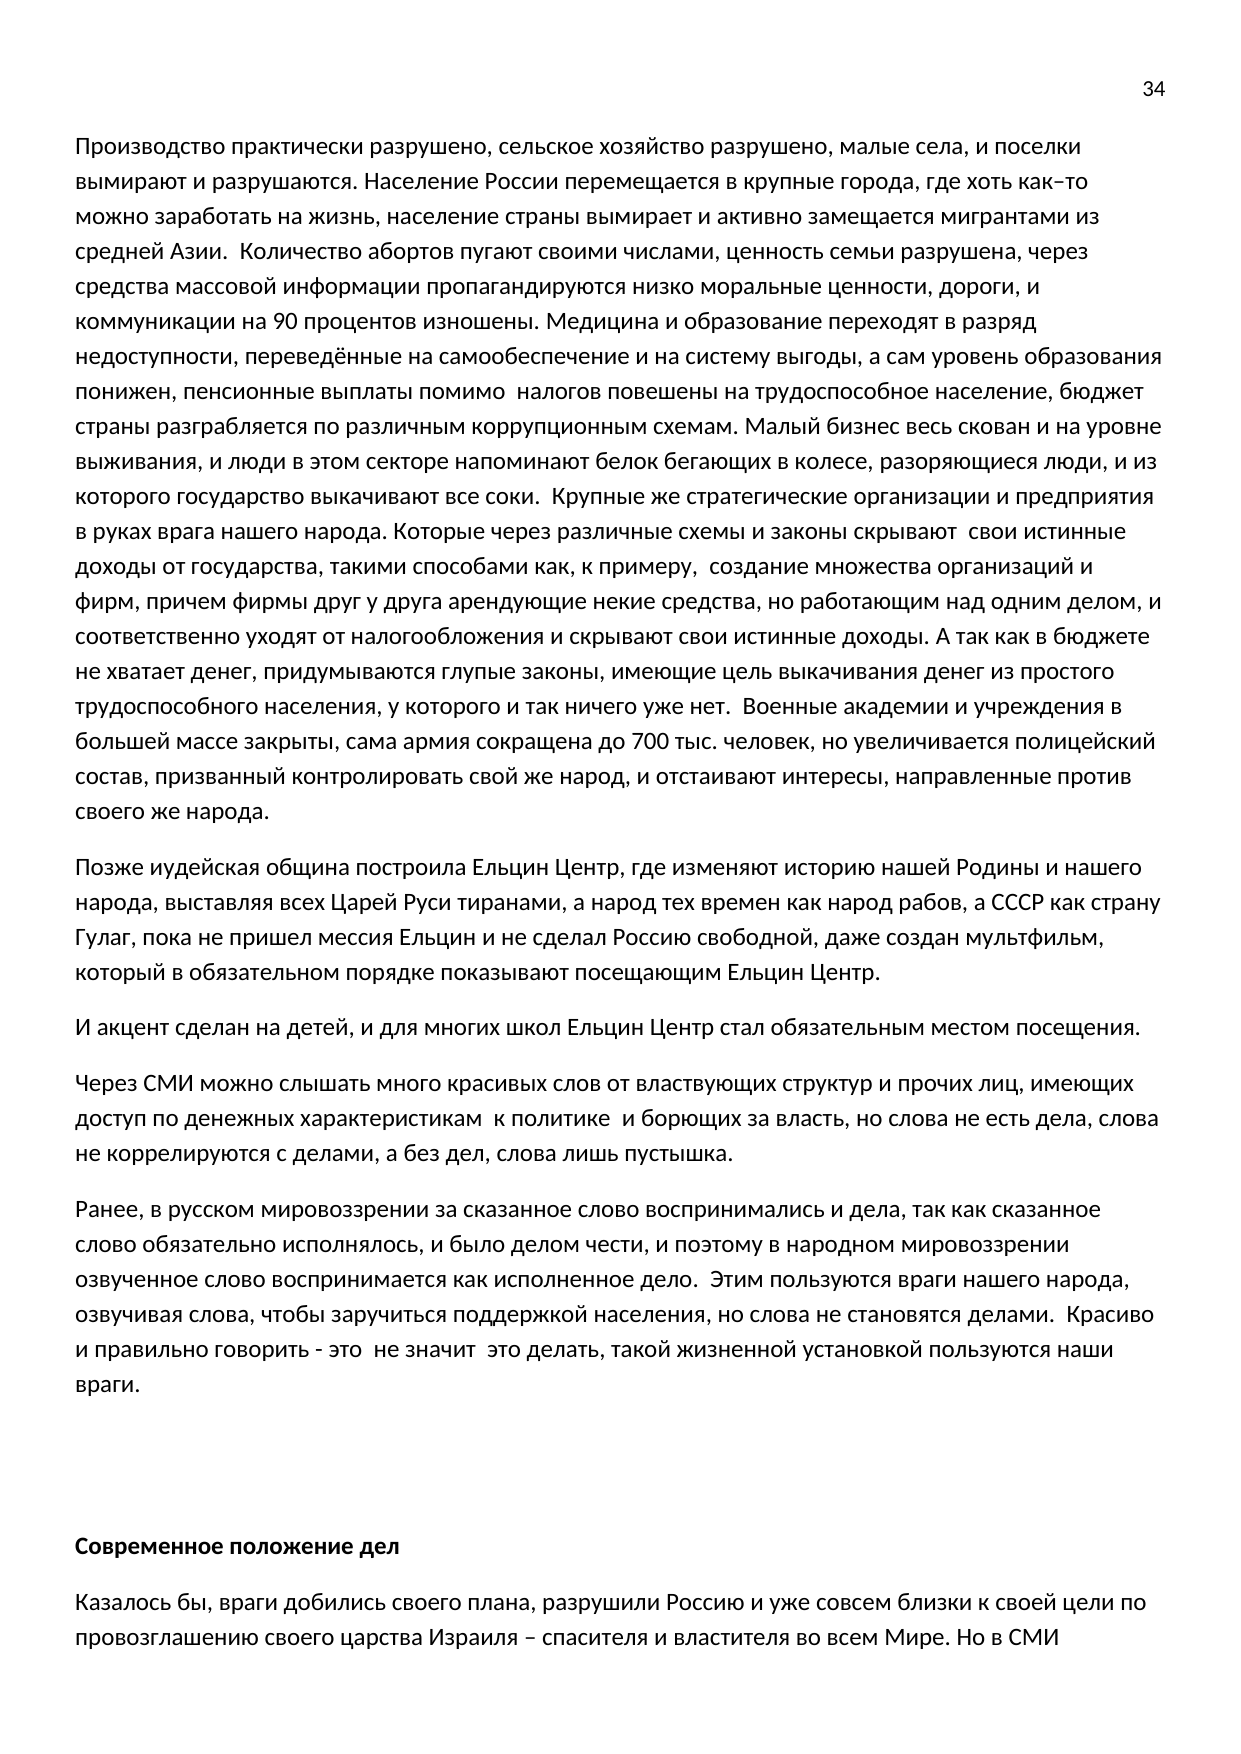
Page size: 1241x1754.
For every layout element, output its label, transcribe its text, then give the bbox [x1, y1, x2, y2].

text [75, 130, 1165, 825]
text И акцент сделан на детей, и для многих школ Ельцин Центр стал обязательным местом посещения. [75, 1011, 1165, 1042]
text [75, 1586, 1165, 1651]
text Через СМИ можно слышать много красивых слов от властвующих структур и прочих лиц, имеющих доступ по денежных характеристикам к политике и борющих за власть, но слова не есть дела, слова не коррелируются с делами, а без дел, слова лишь пустышка. [75, 1067, 1165, 1168]
text Позже иудейская община построила Ельцин Центр, где изменяют историю нашей Родины и нашего народа, выставляя всех Царей Руси тиранами, а народ тех времен как народ рабов, а СССР как страну Гулаг, пока не пришел мессия Ельцин и не сделал Россию свободной, даже создан мультфильм, который в обязательном порядке показывают посещающим Ельцин Центр. [75, 851, 1165, 986]
text Ранее, в русском мировоззрении за сказанное слово воспринимались и дела, так как сказанное слово обязательно исполнялось, и было делом чести, и поэтому в народном мировоззрении озвученное слово воспринимается как исполненное дело. Этим пользуются враги нашего народа, озвучивая слова, чтобы заручиться поддержкой населения, но слова не становятся делами. Красиво и правильно говорить - это не значит это делать, такой жизненной установкой пользуются наши враги. [75, 1193, 1165, 1399]
text Современное положение дел [75, 1530, 1165, 1561]
